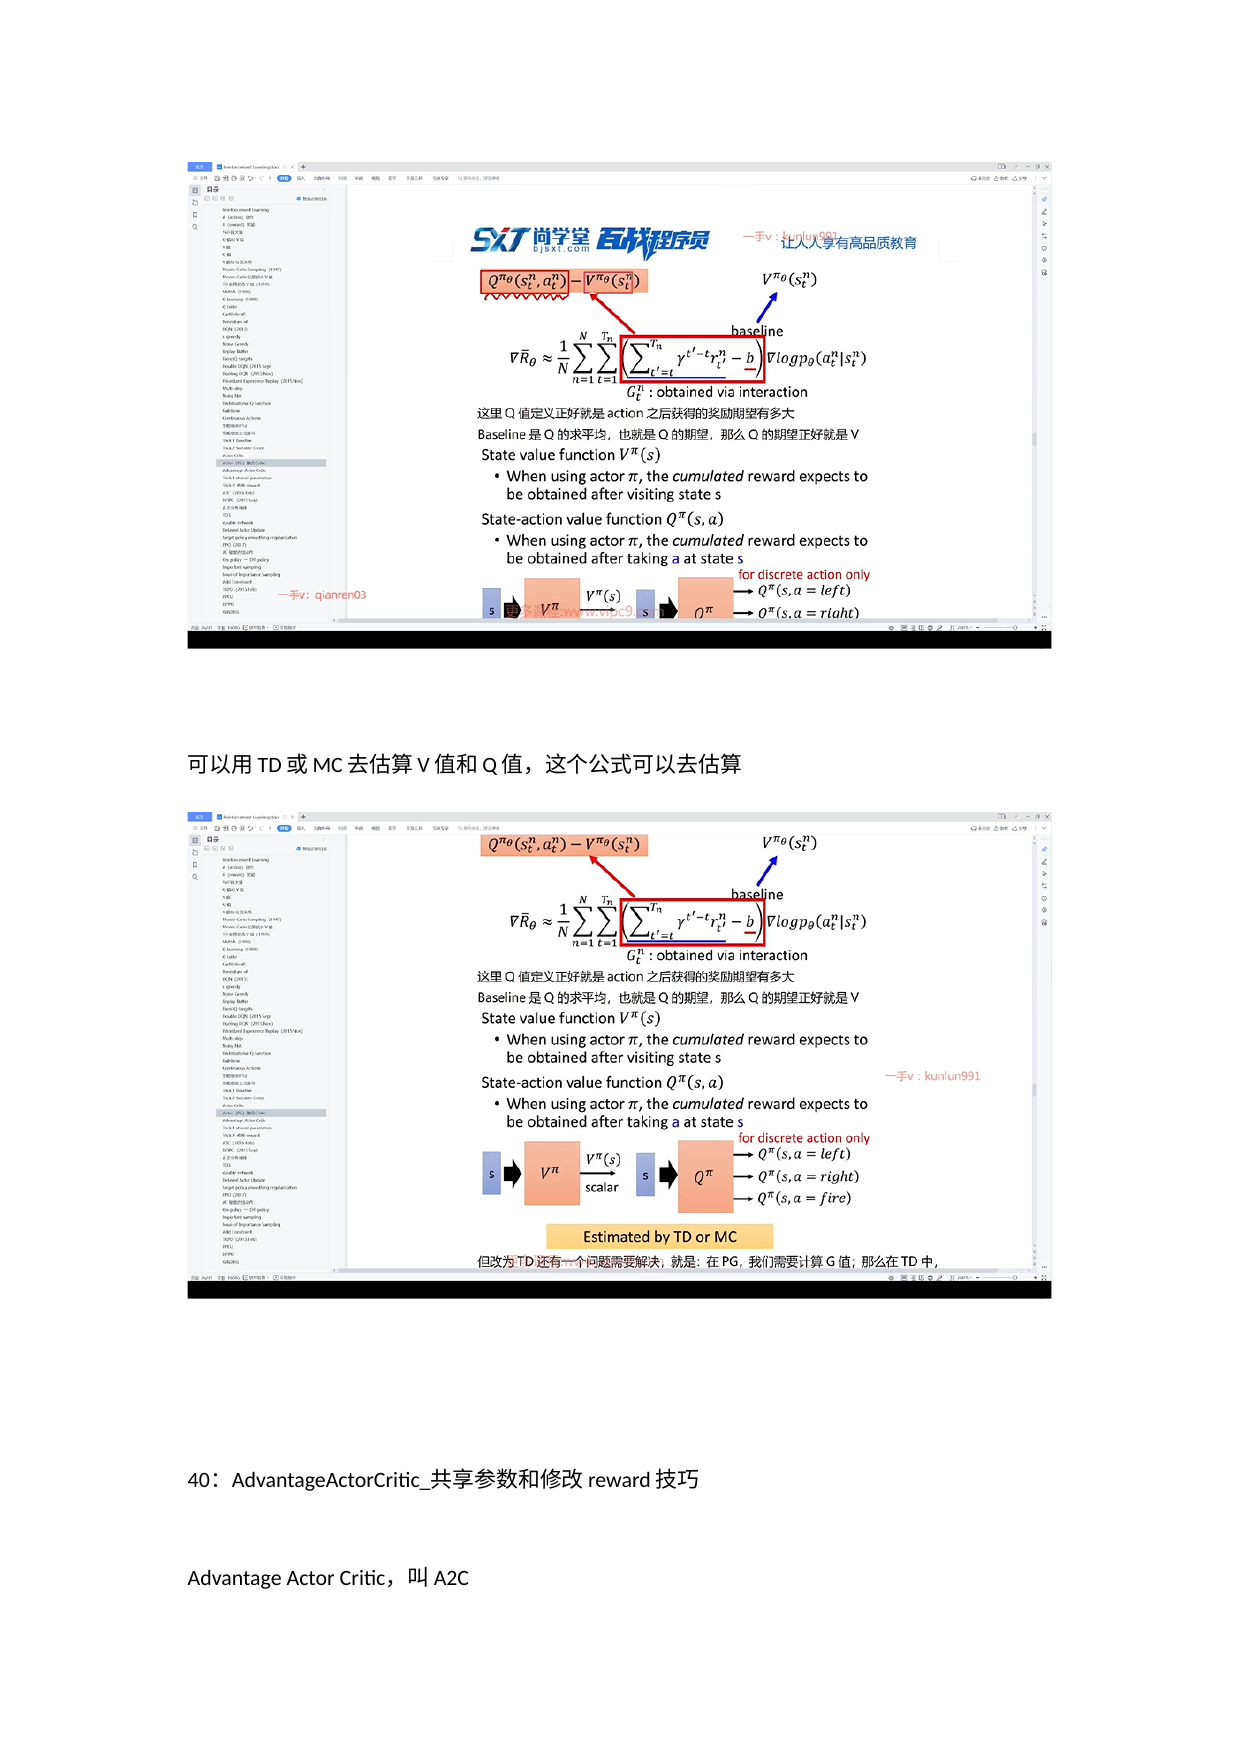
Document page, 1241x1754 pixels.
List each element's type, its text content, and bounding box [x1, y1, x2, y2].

text Advantage Actor Critic，叫A2C [187, 1559, 1053, 1592]
text 40：AdvantageActorCritic_共享参数和修改reward技巧 [187, 1462, 1053, 1494]
picture [187, 162, 1052, 649]
picture [187, 812, 1052, 1299]
text 可以用TD或MC去估算V值和Q值，这个公式可以去估算 [187, 747, 1053, 779]
